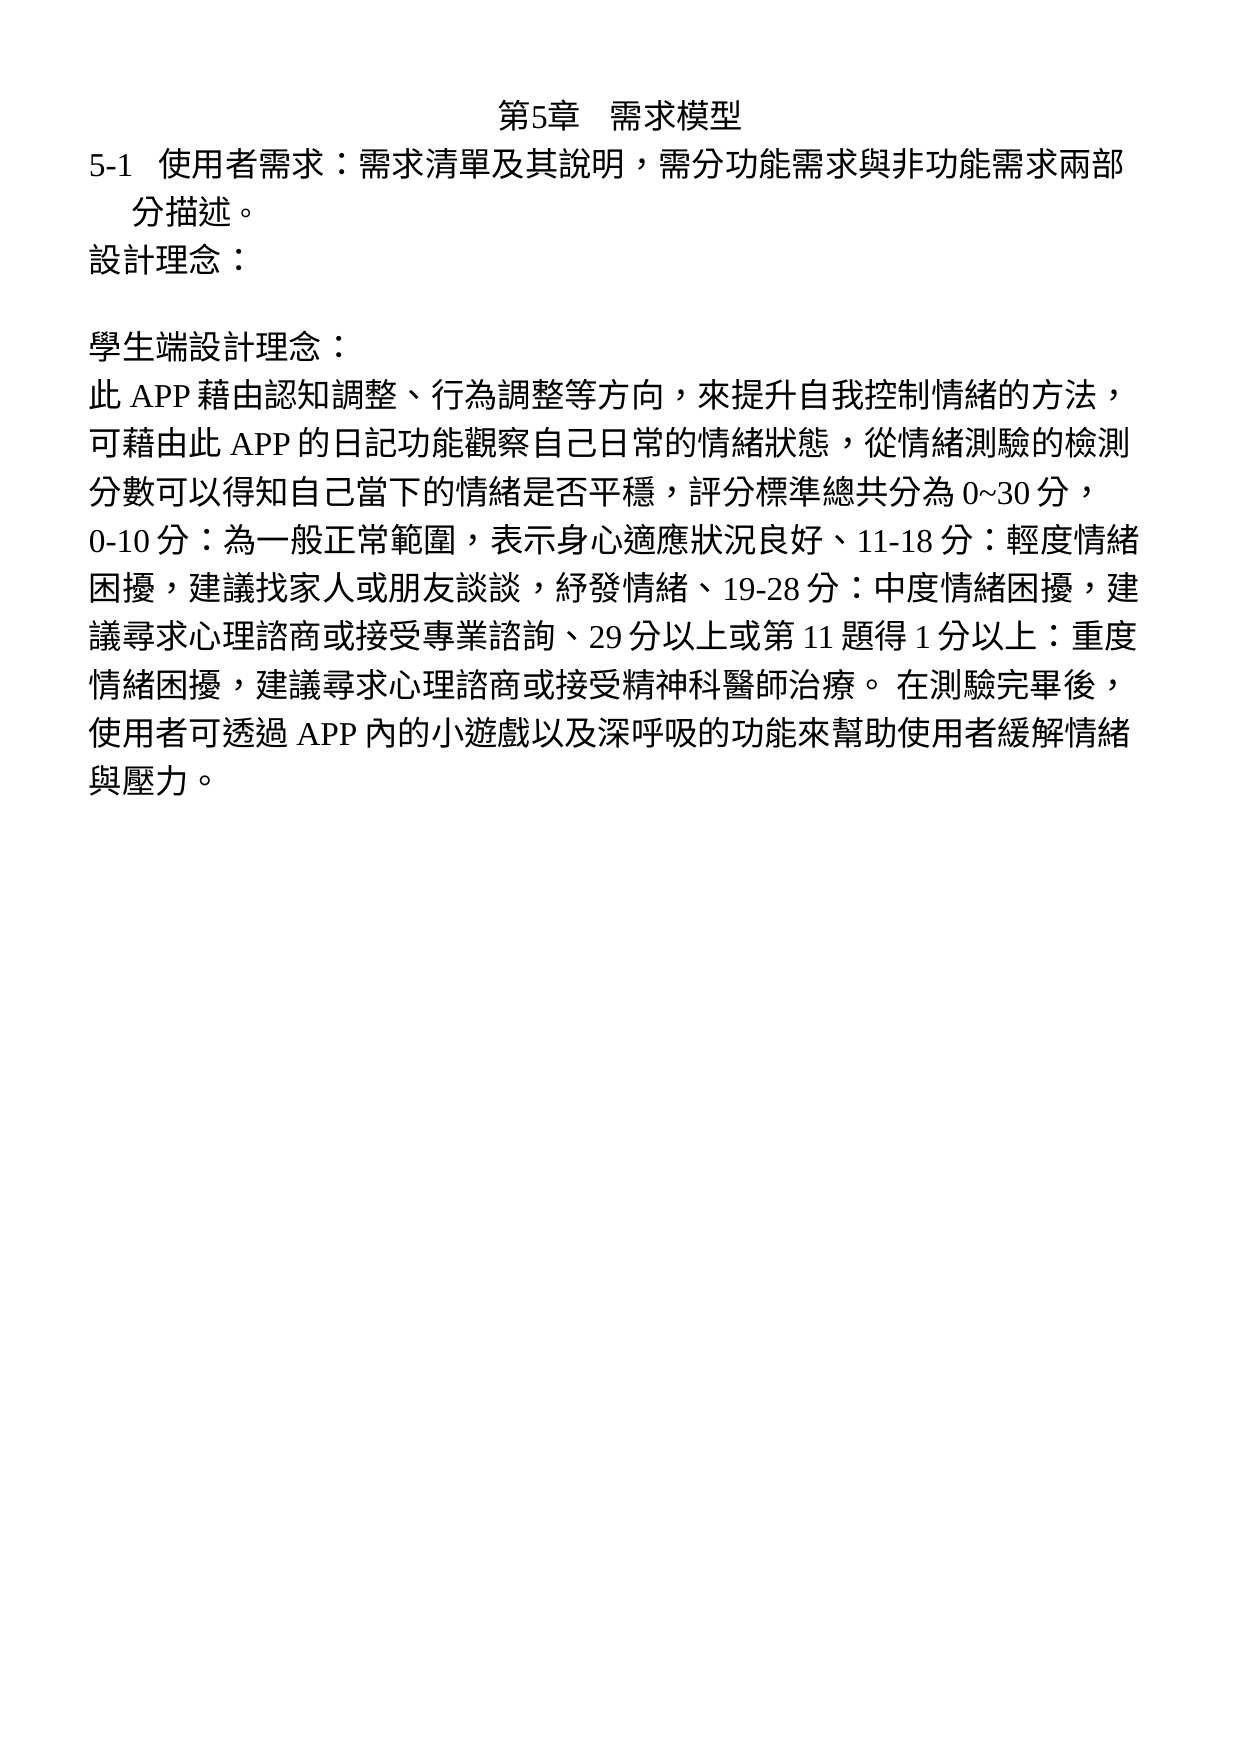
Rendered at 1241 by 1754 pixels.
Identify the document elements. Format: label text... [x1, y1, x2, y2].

text 此 APP 藉由認知調整、行為調整等方向，來提升自我控制情緒的方法，可藉由此 APP 的日記功能觀察自己日常的情緒狀態，從情緒測驗的檢測分數可以得知自己當下的情緒是否平穩，評分標準總共分為0~30分， [89, 369, 1152, 514]
text 學生端設計理念： [89, 321, 1152, 369]
text 0-10分：為一般正常範圍，表示身心適應狀況良好、11-18分：輕度情緒困擾，建議找家人或朋友談談，紓發情緒、19-28分：中度情緒困擾，建議尋求心理諮商或接受專業諮詢、29分以上或第11題得1分以上：重度情緒困擾，建議尋求心理諮商或接受精神科醫師治療。 在測驗完畢後，使用者可透過 APP 內的小遊戲以及深呼吸的功能來幫助使用者緩解情緒與壓力。 [89, 514, 1152, 803]
list 5-1 使用者需求：需求清單及其說明，需分功能需求與非功能需求兩部分描述。 [89, 138, 1152, 234]
text 設計理念： [89, 234, 1152, 282]
list 需求模型 [89, 89, 1152, 138]
